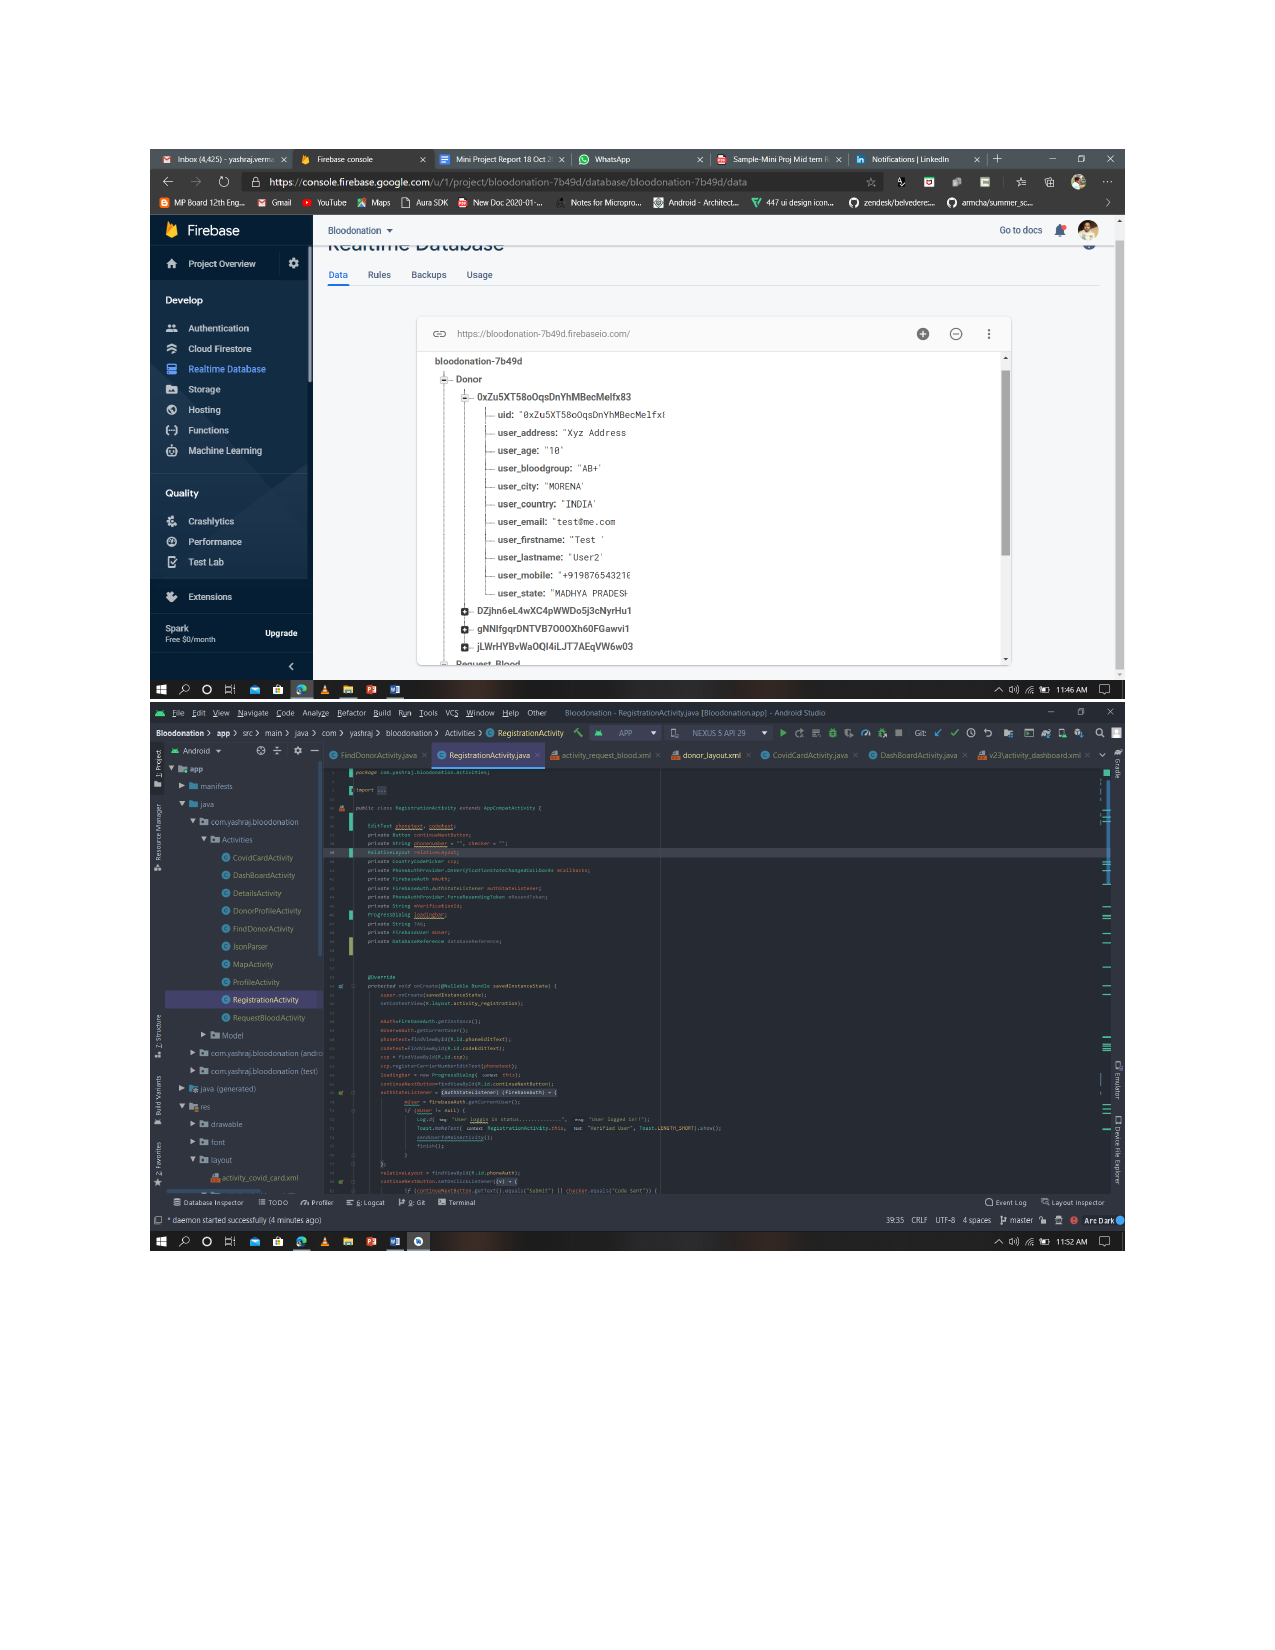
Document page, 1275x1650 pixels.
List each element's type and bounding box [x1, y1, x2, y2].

picture [150, 149, 1125, 699]
picture [150, 702, 1125, 1251]
